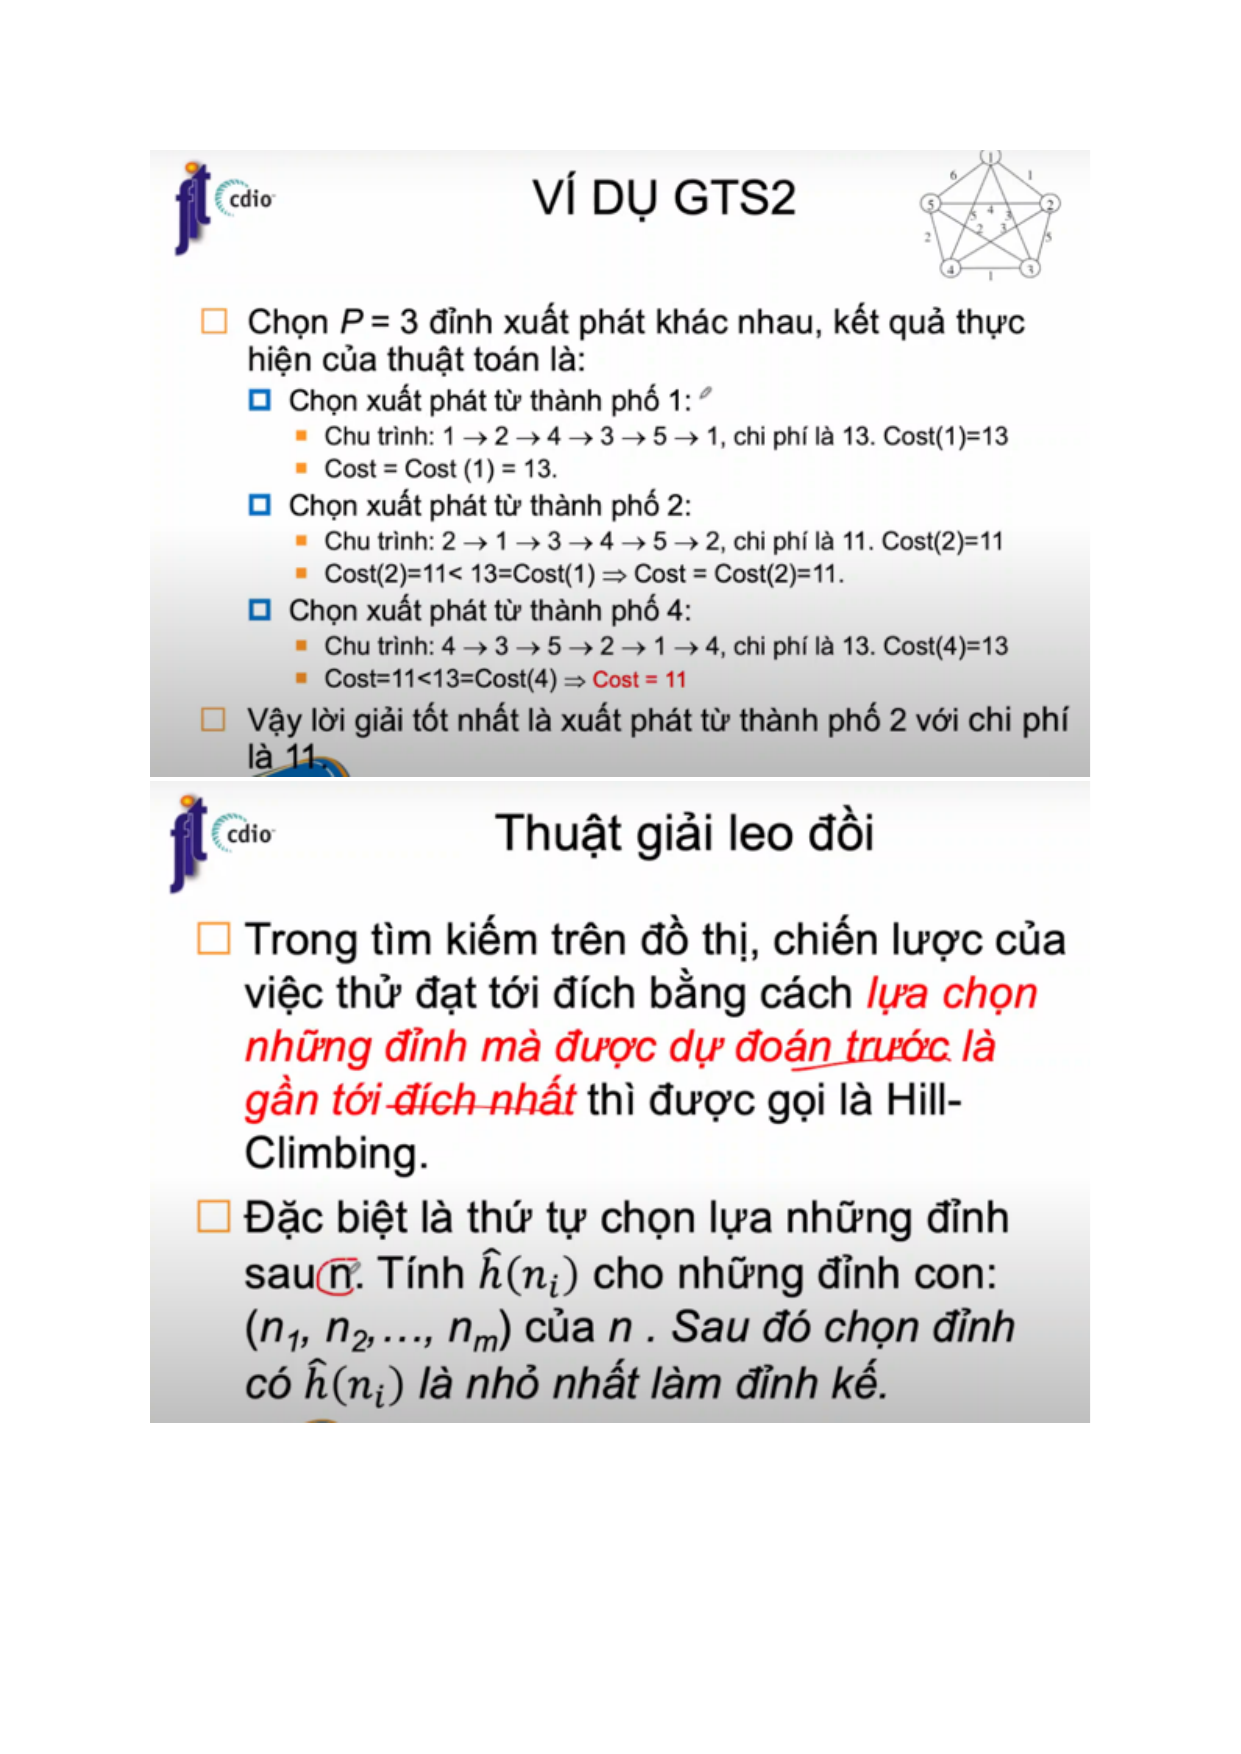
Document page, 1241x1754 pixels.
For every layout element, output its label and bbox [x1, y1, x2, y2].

picture [150, 150, 1091, 777]
picture [150, 781, 1091, 1423]
